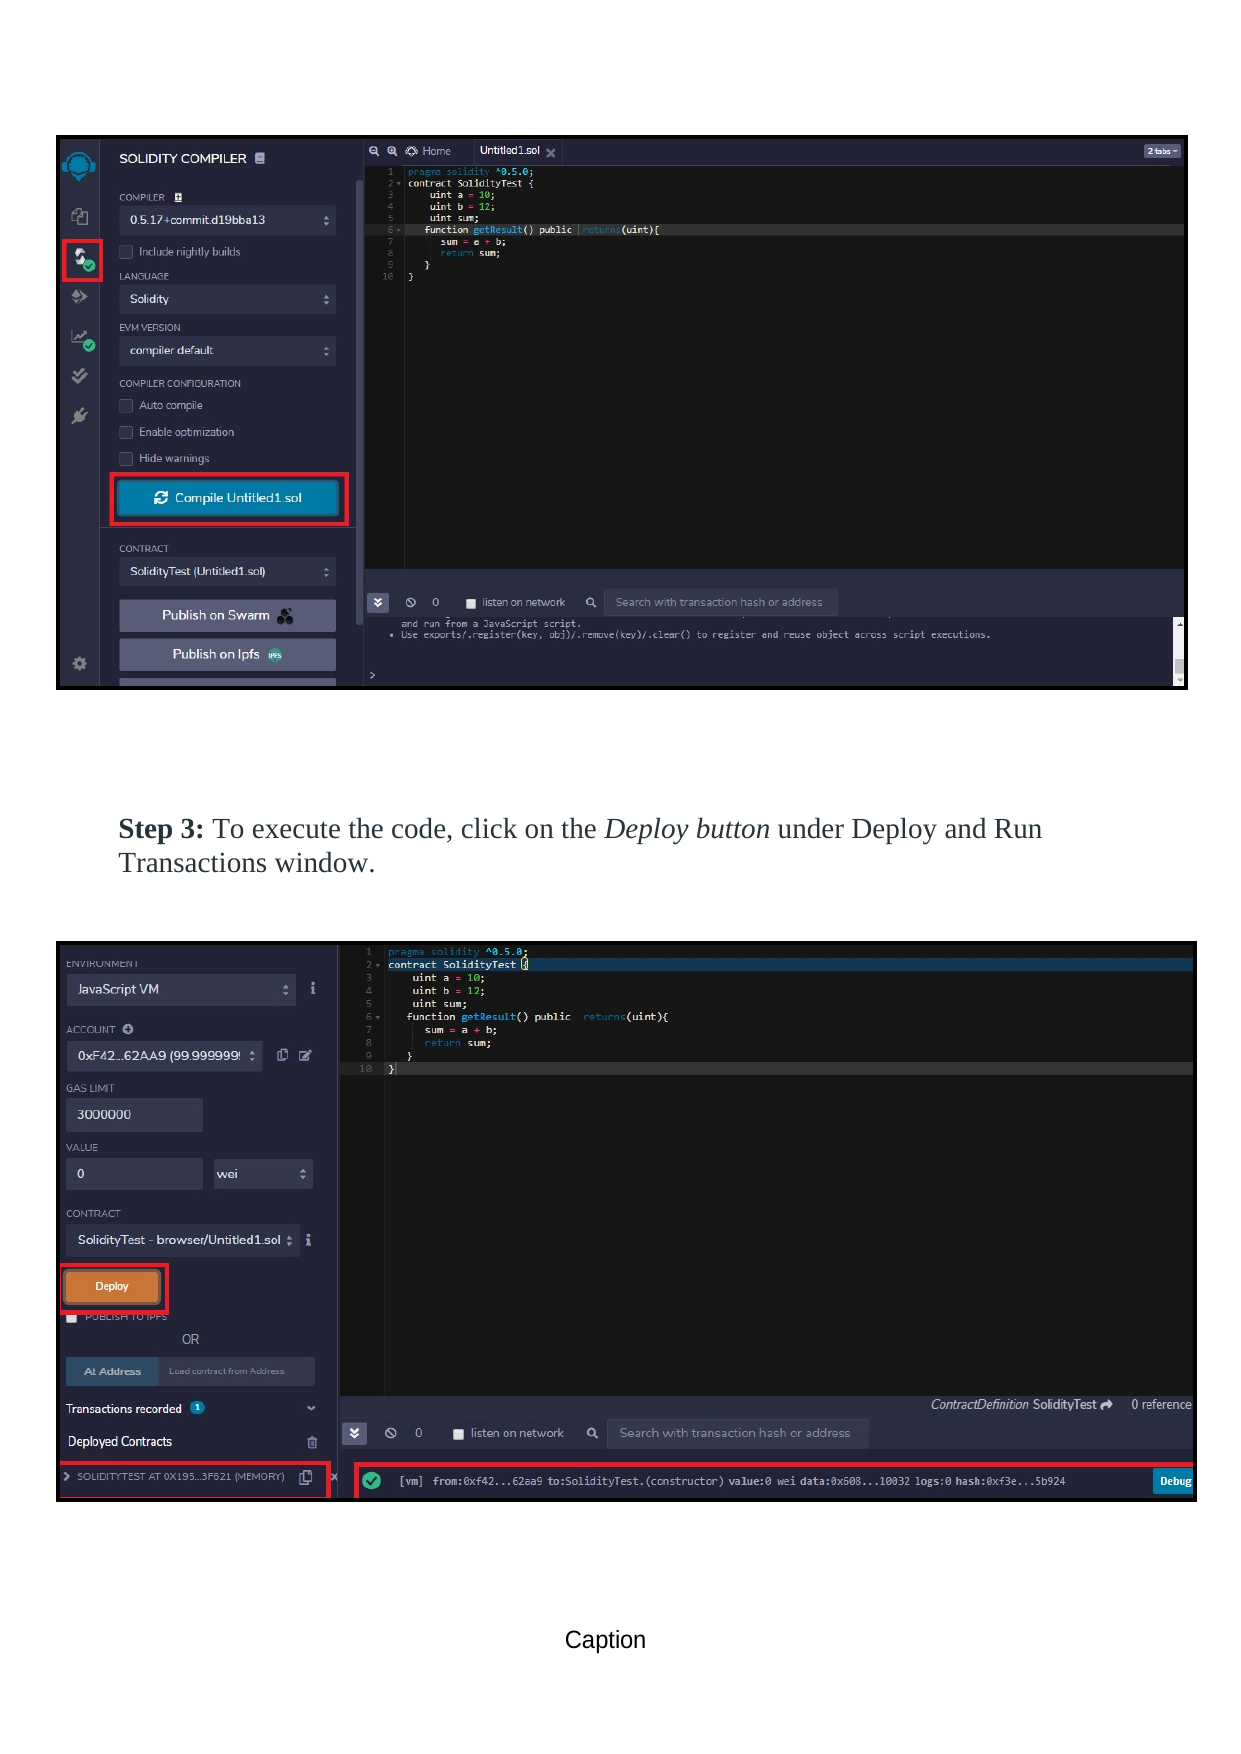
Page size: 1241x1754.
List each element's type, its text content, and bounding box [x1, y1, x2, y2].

picture [60, 139, 1184, 686]
picture [60, 945, 1193, 1498]
text Step 3: To execute the code, click on the Deploy button under Deploy and Run Transactions window. [118, 811, 1100, 878]
picture [1161, 1477, 1191, 1486]
